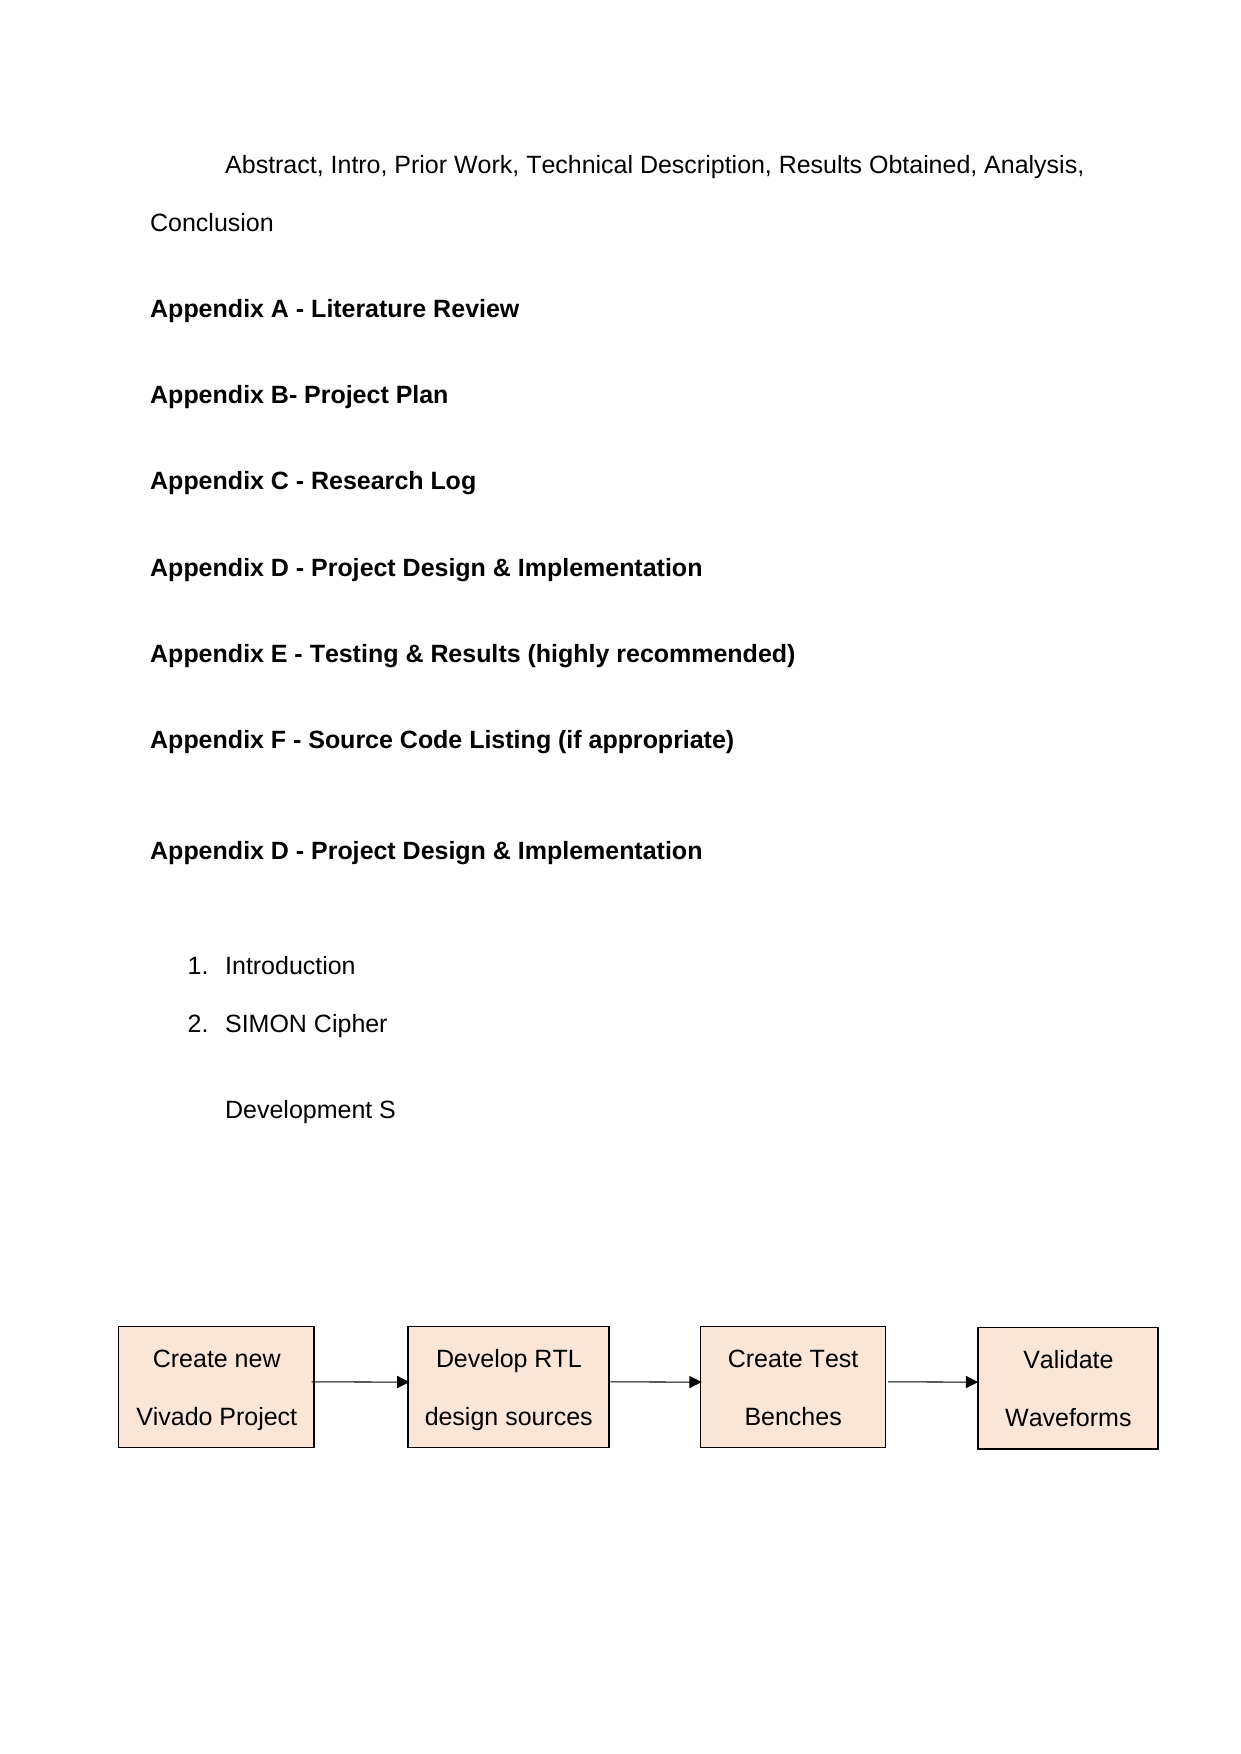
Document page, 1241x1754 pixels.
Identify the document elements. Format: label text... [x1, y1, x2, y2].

text Appendix E - Testing & Results (highly recommended) [150, 639, 1090, 667]
list SIMON Cipher [187, 1009, 1090, 1037]
text Appendix A - Literature Review [150, 294, 1090, 322]
text Appendix D - Project Design & Implementation [150, 552, 1090, 581]
text Appendix F - Source Code Listing (if appropriate) [150, 725, 1090, 754]
text Development S [225, 1095, 1090, 1124]
text Abstract, Intro, Prior Work, Technical Description, Results Obtained, Analysis, Conclusion [150, 150, 1090, 236]
text Appendix C - Research Log [150, 466, 1090, 495]
list Introduction [187, 951, 1090, 980]
text Appendix D - Project Design & Implementation [150, 836, 1090, 865]
text Appendix B- Project Plan [150, 380, 1090, 409]
